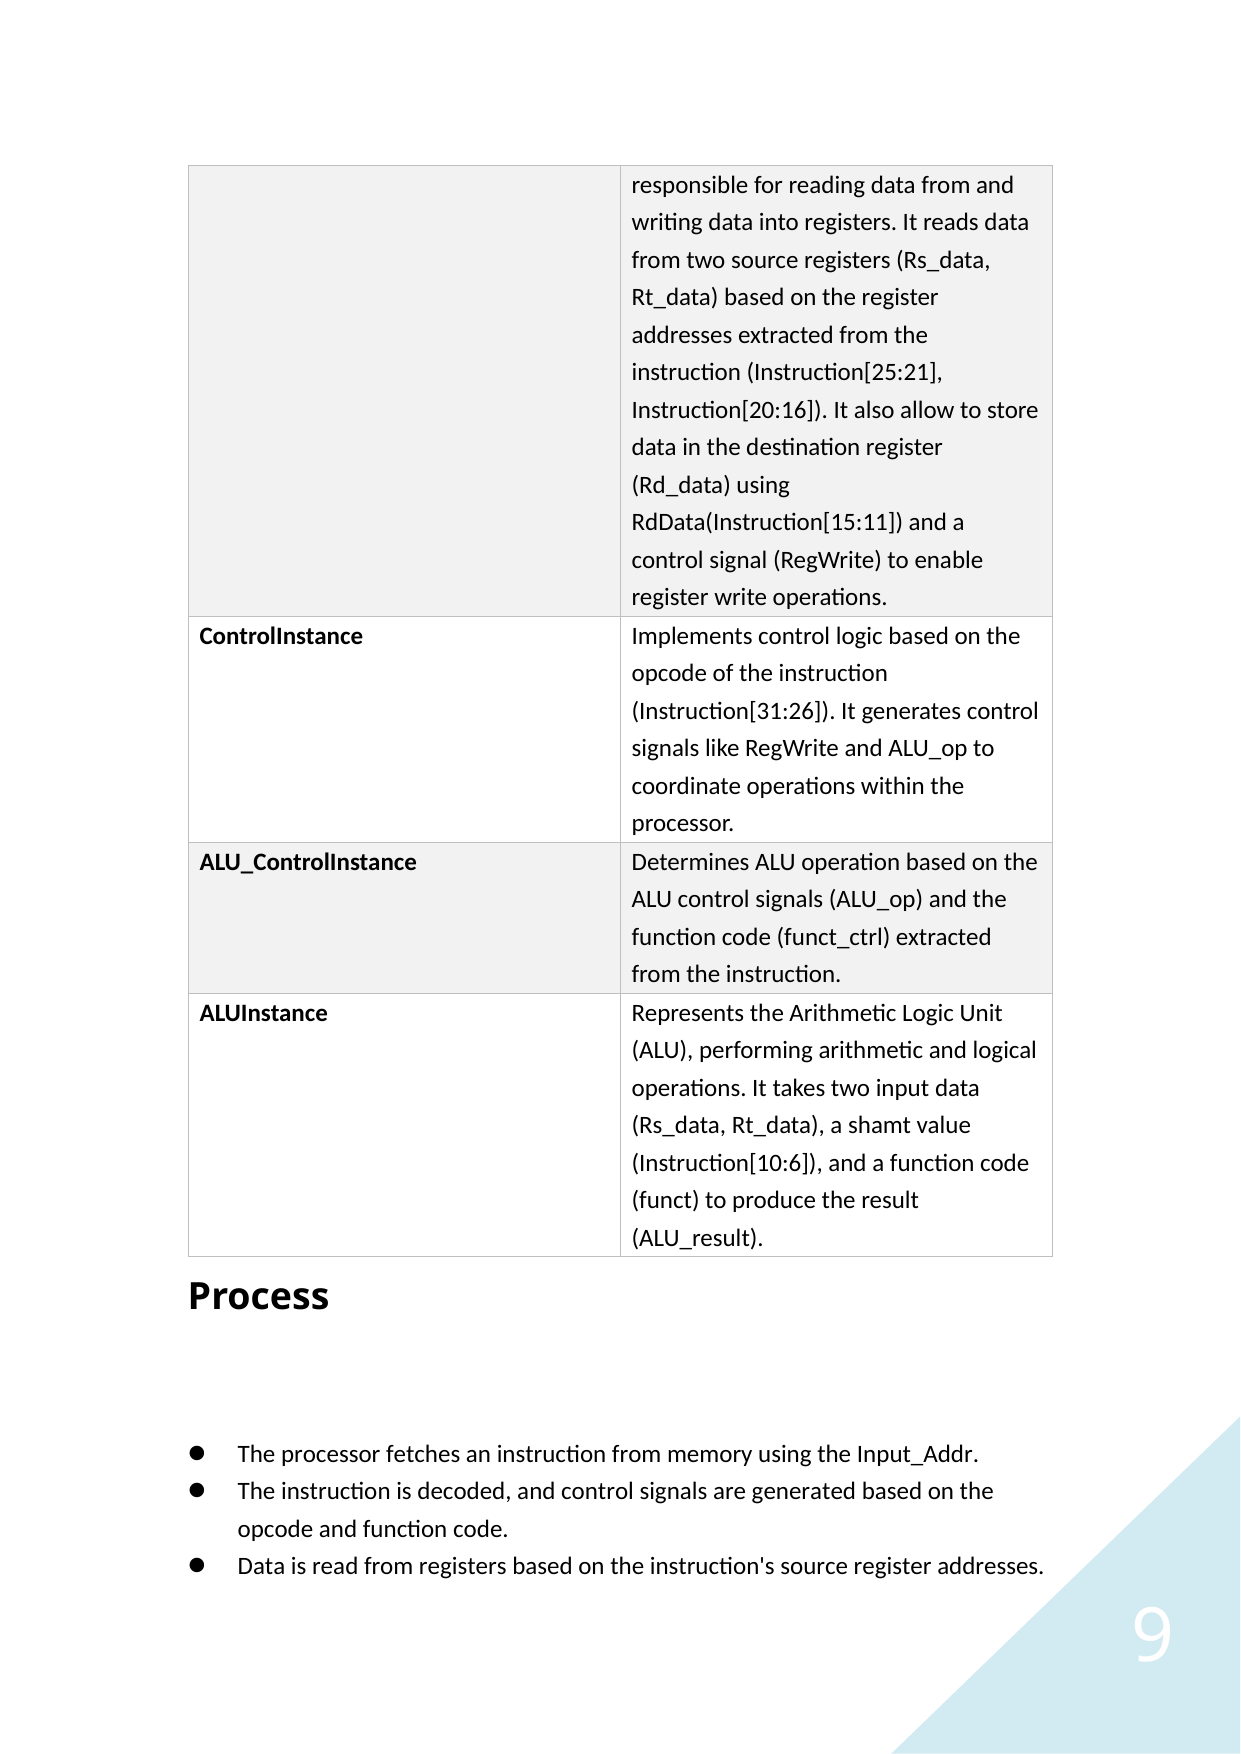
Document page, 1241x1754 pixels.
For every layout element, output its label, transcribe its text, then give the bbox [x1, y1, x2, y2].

table_cell ALU_ControlInstance [189, 843, 620, 993]
table_cell Represents the Arithmetic Logic Unit (ALU), performing arithmetic and logical operations. It takes two input data (Rs_data, Rt_data), a shamt value (Instruction[10:6]), and a function code (funct) to produce the result (ALU_result). [621, 994, 1052, 1256]
list The processor fetches an instruction from memory using the Input_Addr. [187, 1434, 1053, 1472]
table_cell ALUInstance [189, 994, 620, 1256]
table_cell Determines ALU operation based on the ALU control signals (ALU_op) and the function code (funct_ctrl) extracted from the instruction. [621, 843, 1052, 993]
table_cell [621, 166, 1052, 616]
table_cell ControlInstance [189, 617, 620, 842]
table_cell Implements control logic based on the opcode of the instruction (Instruction[31:26]). It generates control signals like RegWrite and ALU_op to coordinate operations within the processor. [621, 617, 1052, 842]
list The instruction is decoded, and control signals are generated based on the opcode and function code. [187, 1472, 1053, 1547]
list Data is read from registers based on the instruction's source register addresses. [187, 1547, 1053, 1584]
table_cell Register_File [189, 166, 620, 616]
subtitle Process [187, 1257, 1053, 1332]
